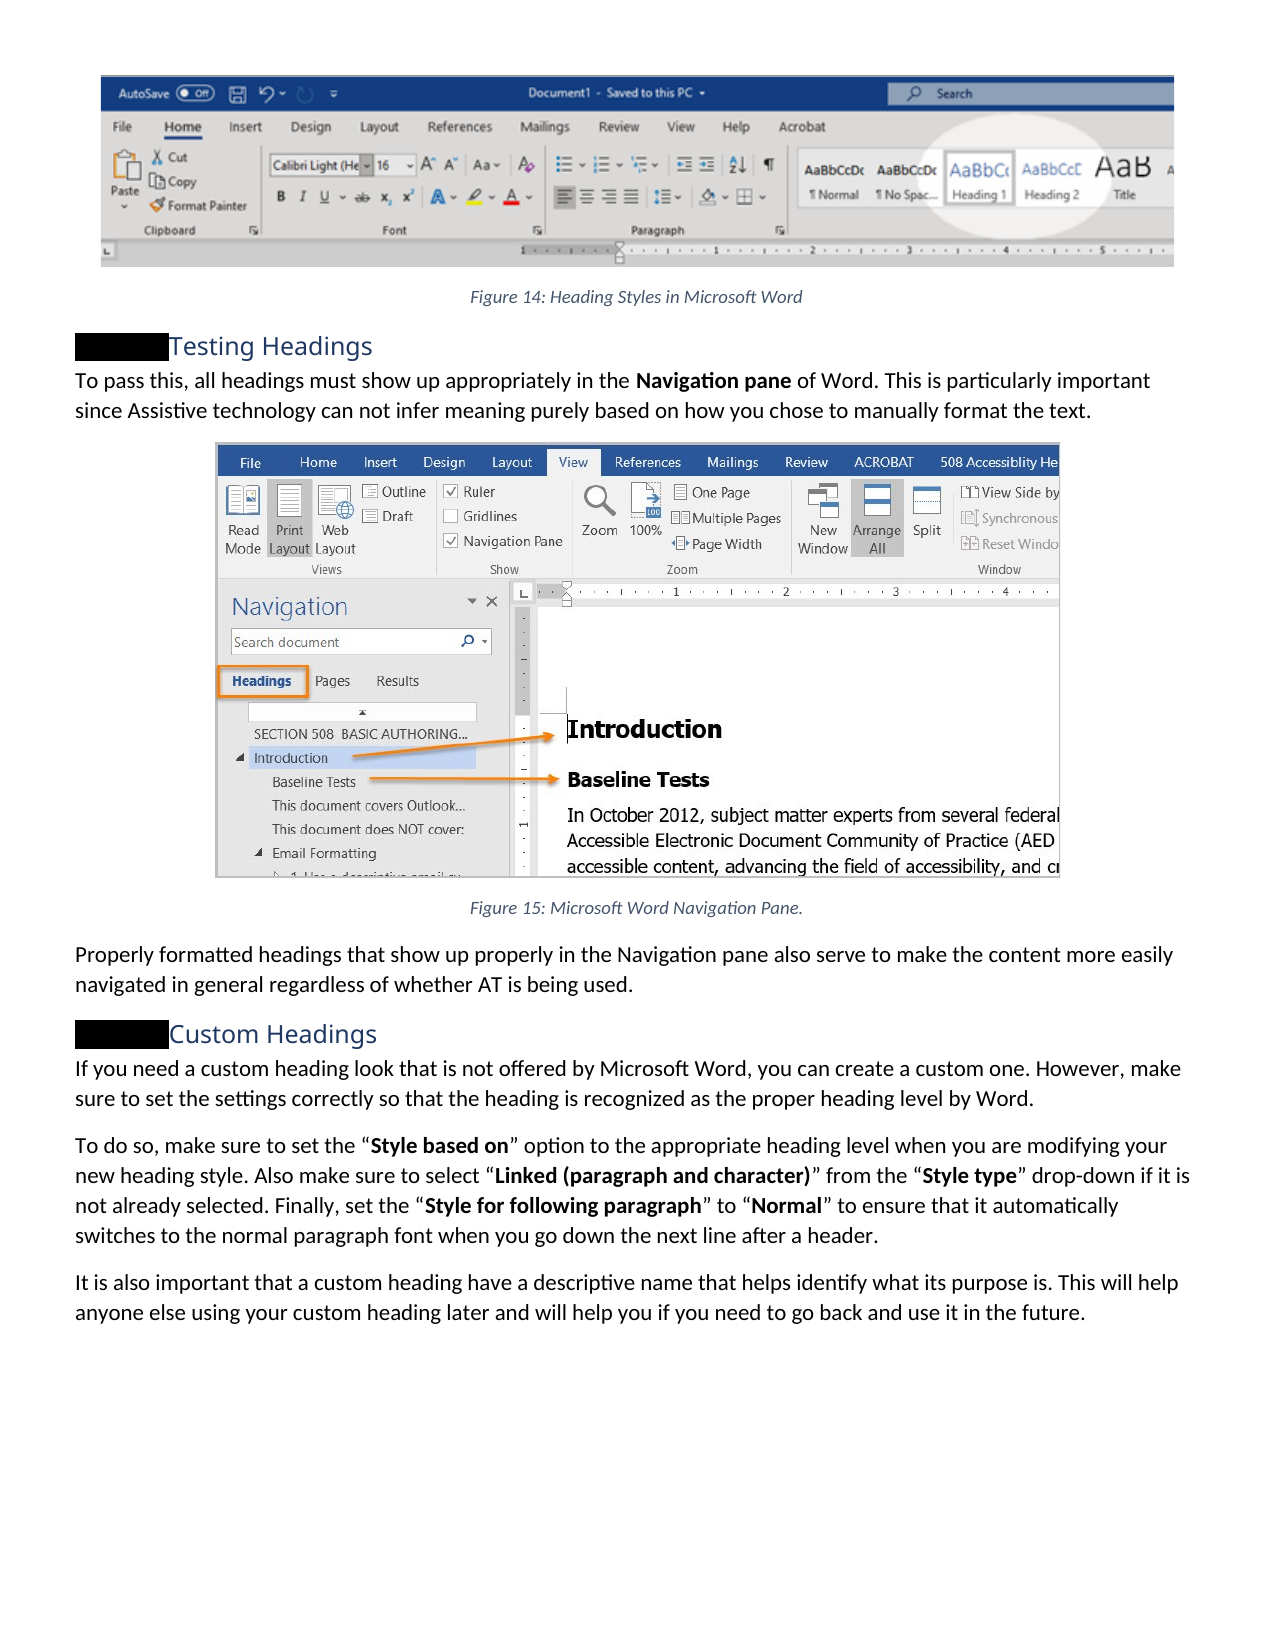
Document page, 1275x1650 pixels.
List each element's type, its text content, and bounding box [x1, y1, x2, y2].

text If you need a custom heading look that is not offered by Microsoft Word, you can create a custom one. However, make sure to set the settings correctly so that the heading is recognized as the proper heading level by Word. [75, 1054, 1200, 1112]
text To do so, make sure to set the “Style based on” option to the appropriate heading level when you are modifying your new heading style. Also make sure to select “Linked (paragraph and character)” from the “Style type” drop-down if it is not already selected. Finally, set the “Style for following paragraph” to “Normal” to ensure that it automatically switches to the normal paragraph font when you go down the next line after a header. [75, 1131, 1200, 1249]
picture [100, 75, 1175, 267]
text Custom Headings [75, 1017, 1200, 1051]
text Properly formatted headings that show up properly in the Navigation pane also serve to make the content more easily navigated in general regardless of whether AT is being used. [75, 940, 1200, 998]
text Testing Headings [75, 329, 1200, 363]
text It is also important that a custom heading have a descriptive name that helps identify what its purpose is. This will help anyone else using your custom heading later and will help you if you need to go back and use it in the future. [75, 1268, 1200, 1326]
picture [215, 442, 1060, 878]
text To pass this, all headings must show up appropriately in the Navigation pane of Word. This is particularly important since Assistive technology can not infer meaning purely based on how you chose to manually format the text. [75, 366, 1200, 424]
